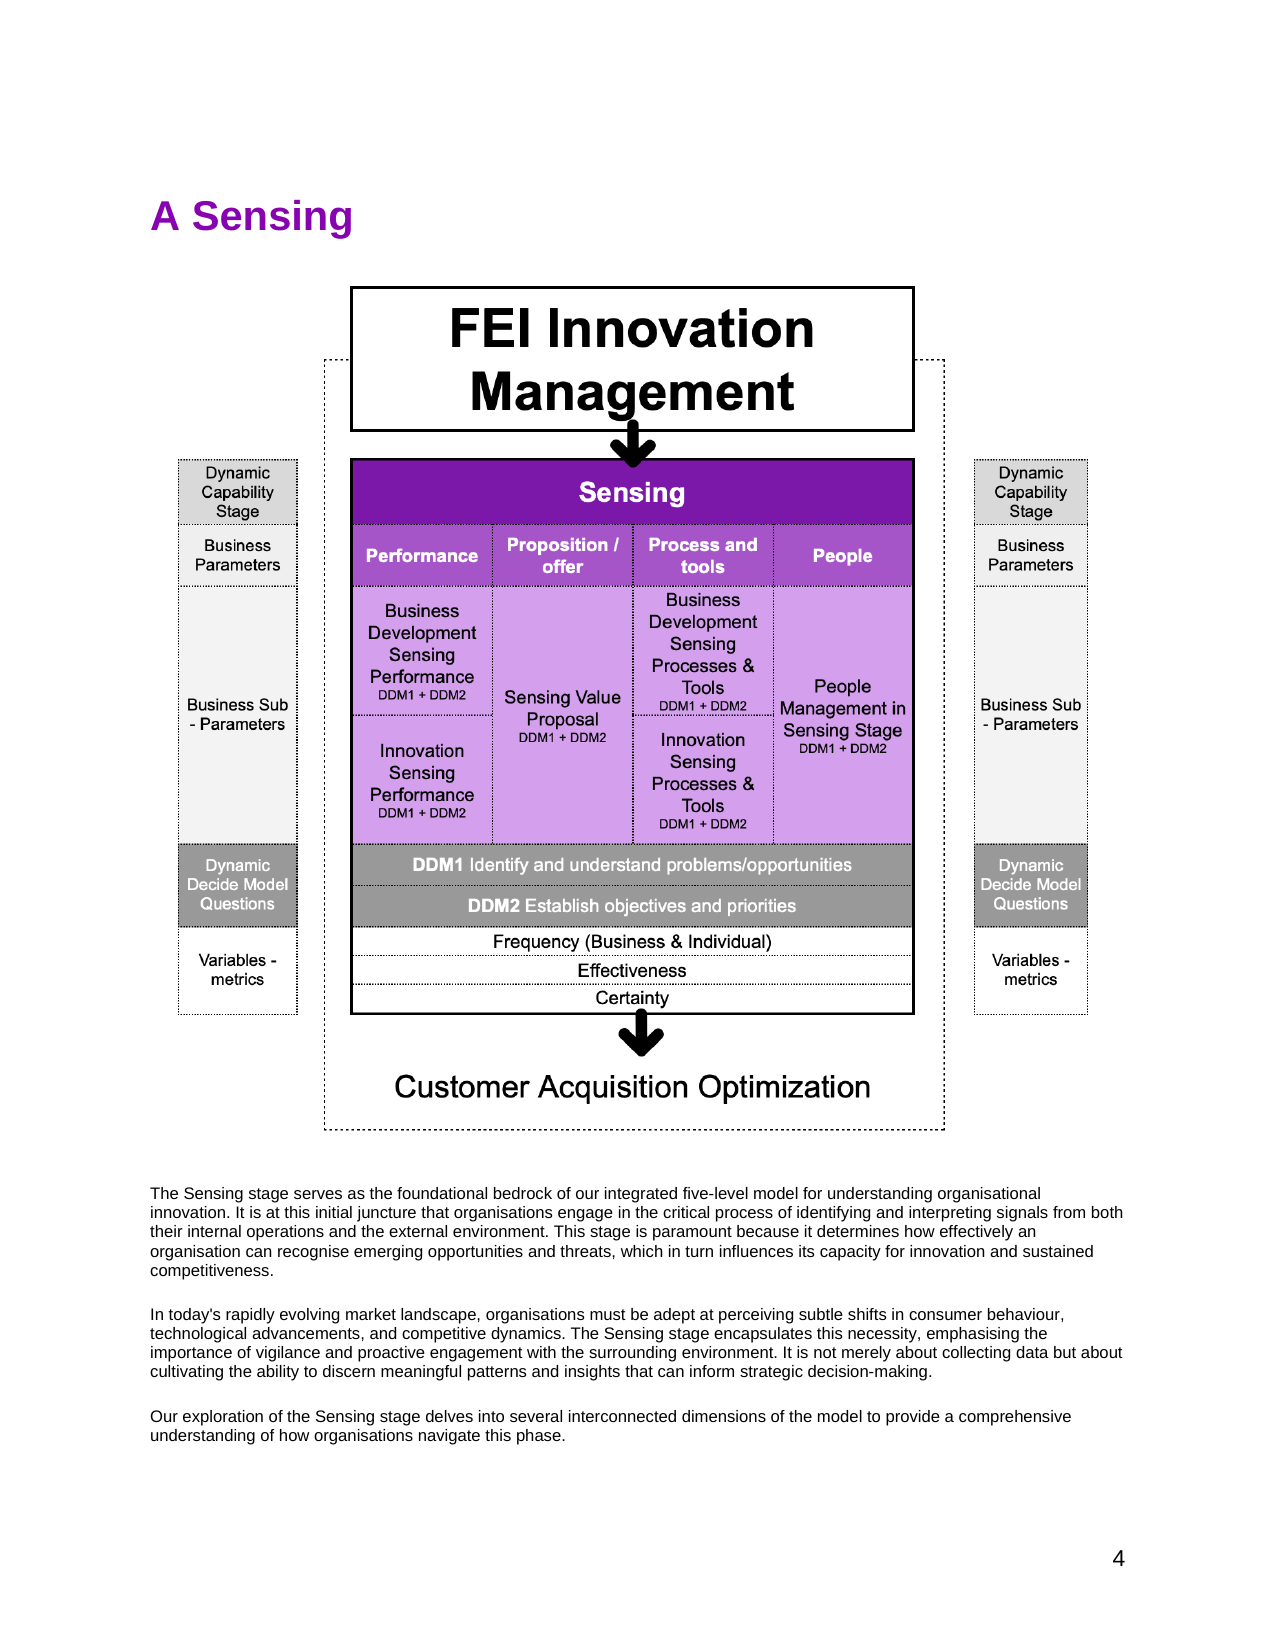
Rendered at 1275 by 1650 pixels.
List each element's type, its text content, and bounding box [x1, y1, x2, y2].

text The Sensing stage serves as the foundational bedrock of our integrated five-level model for understanding organisational innovation. It is at this initial juncture that organisations engage in the critical process of identifying and interpreting signals from both their internal operations and the external environment. This stage is paramount because it determines how effectively an organisation can recognise emerging opportunities and threats, which in turn influences its capacity for innovation and sustained competitiveness. [150, 1184, 1125, 1280]
text In today's rapidly evolving market landscape, organisations must be adept at perceiving subtle shifts in consumer behaviour, technological advancements, and competitive dynamics. The Sensing stage encapsulates this necessity, emphasising the importance of vigilance and proactive engagement with the surrounding environment. It is not merely about collecting data but about cultivating the ability to discern meaningful patterns and insights that can inform strategic decision-making. [150, 1305, 1125, 1381]
subtitle A Sensing [150, 192, 1125, 239]
picture [150, 264, 1114, 1159]
text Our exploration of the Sensing stage delves into several interconnected dimensions of the model to provide a comprehensive understanding of how organisations navigate this phase. [150, 1406, 1125, 1445]
